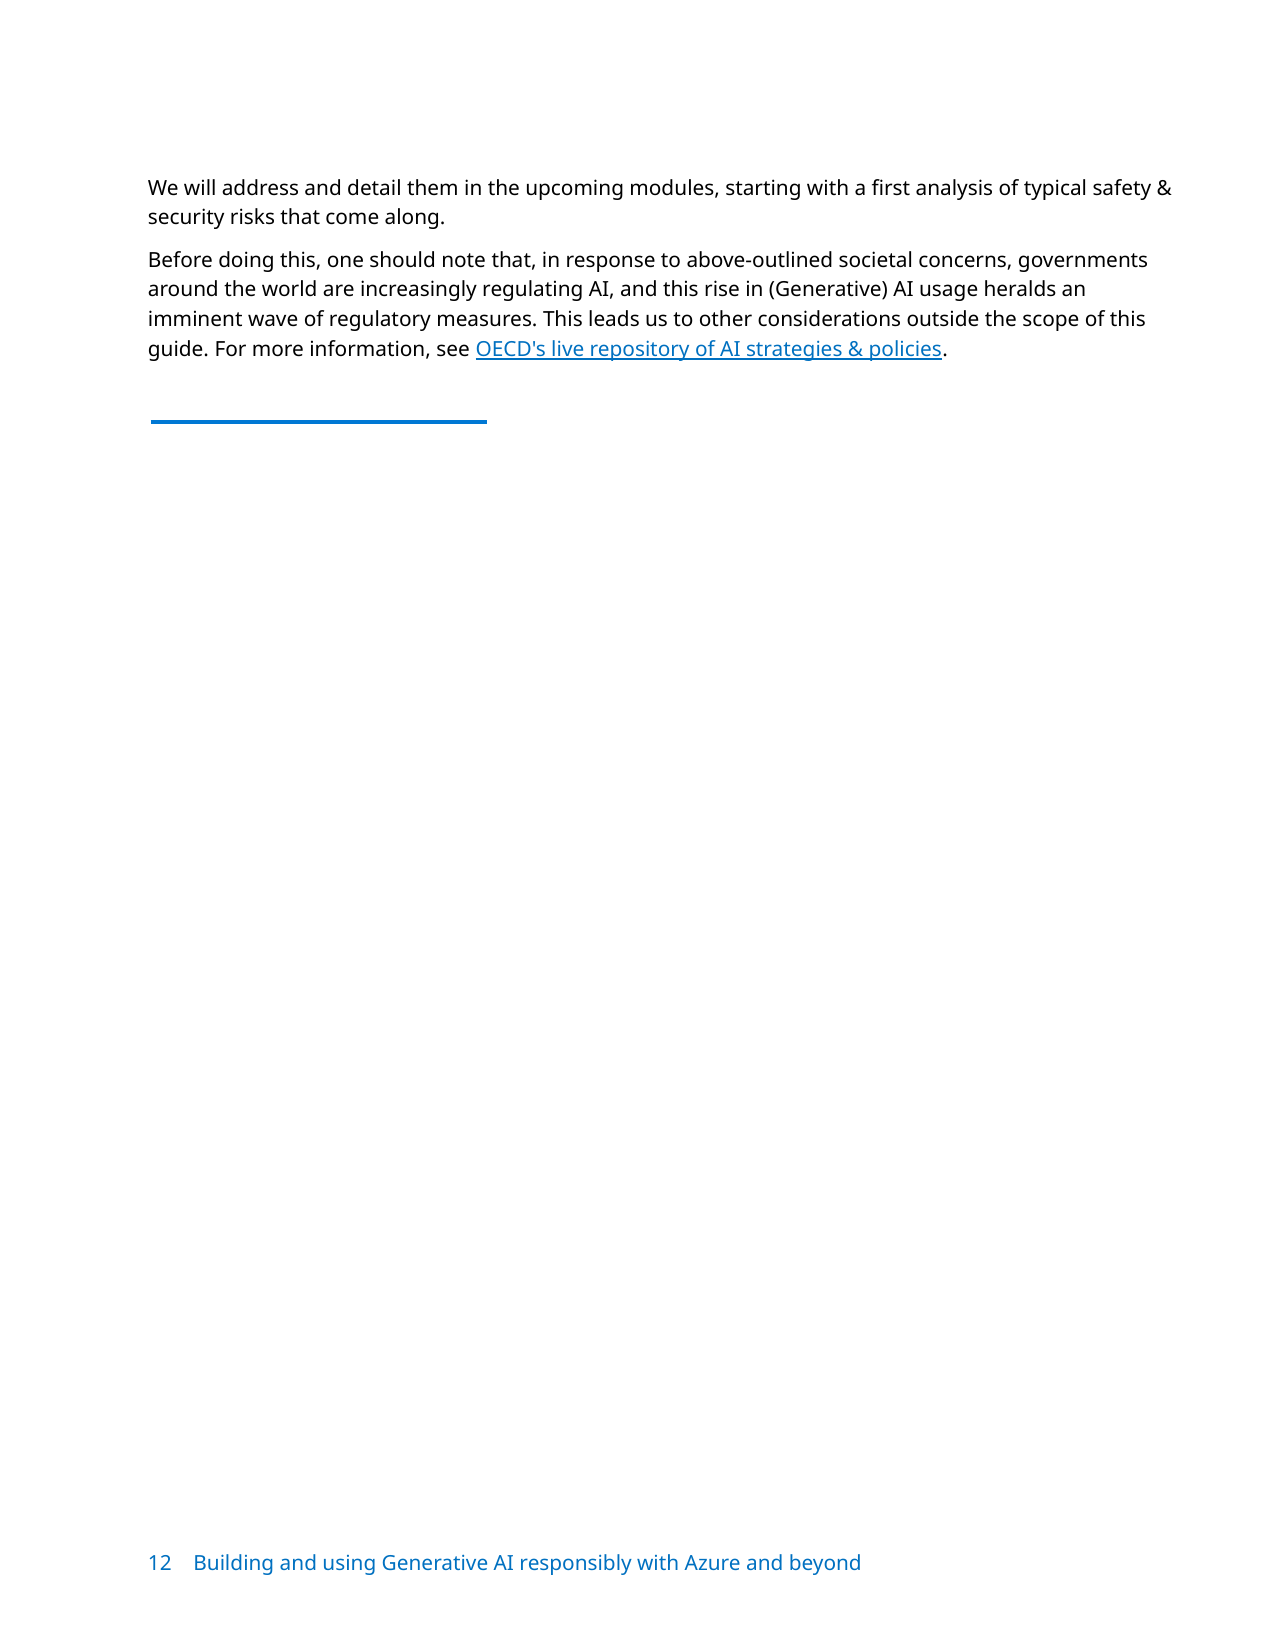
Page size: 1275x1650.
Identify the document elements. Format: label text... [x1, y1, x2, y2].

text We will address and detail them in the upcoming modules, starting with a first analysis of typical safety & security risks that come along. [148, 173, 1181, 231]
text Before doing this, one should note that, in response to above-outlined societal concerns, governments around the world are increasingly regulating AI, and this rise in (Generative) AI usage heralds an imminent wave of regulatory measures. This leads us to other considerations outside the scope of this guide. For more information, see OECD's live repository of AI strategies & policies. [148, 245, 1181, 363]
